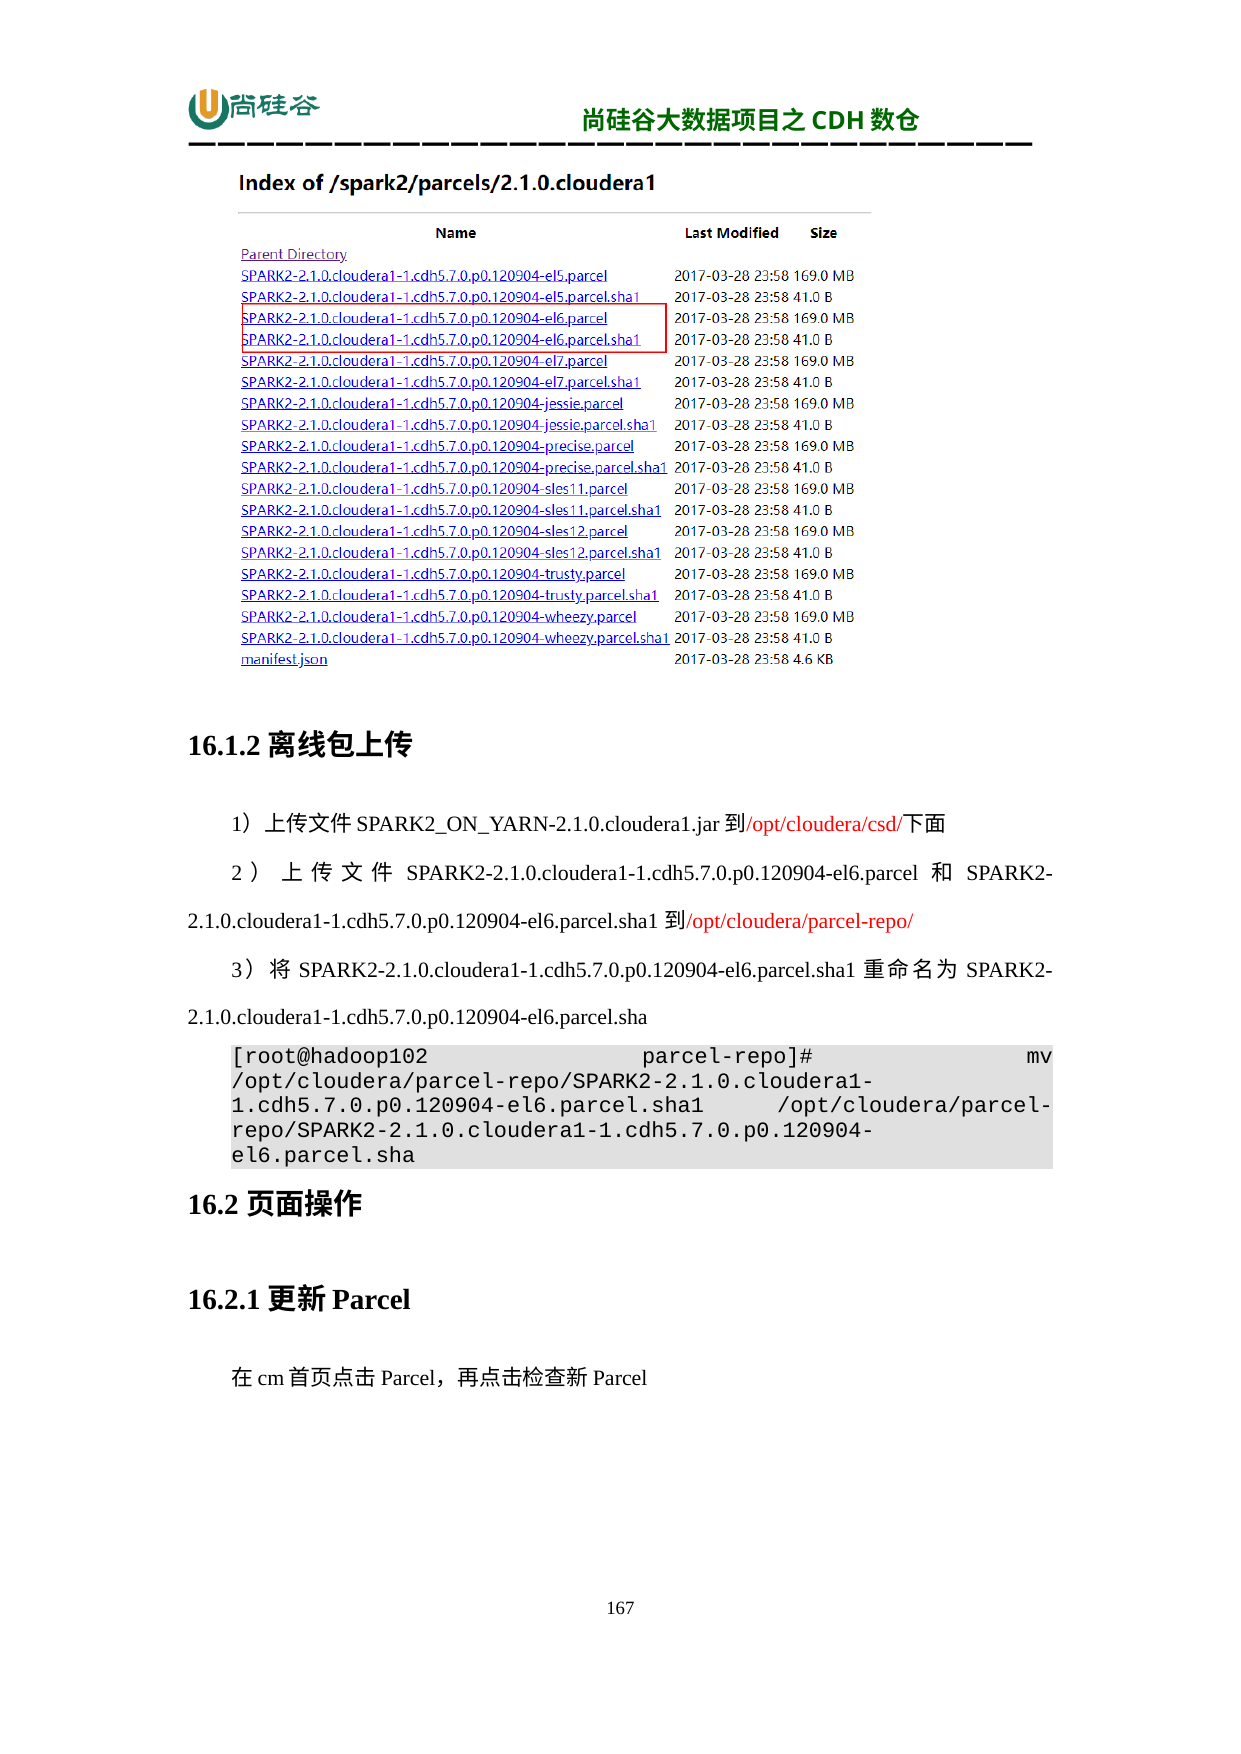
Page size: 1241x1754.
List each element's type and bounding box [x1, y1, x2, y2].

picture [187, 88, 320, 130]
picture [231, 172, 872, 670]
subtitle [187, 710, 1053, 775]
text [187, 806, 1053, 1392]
